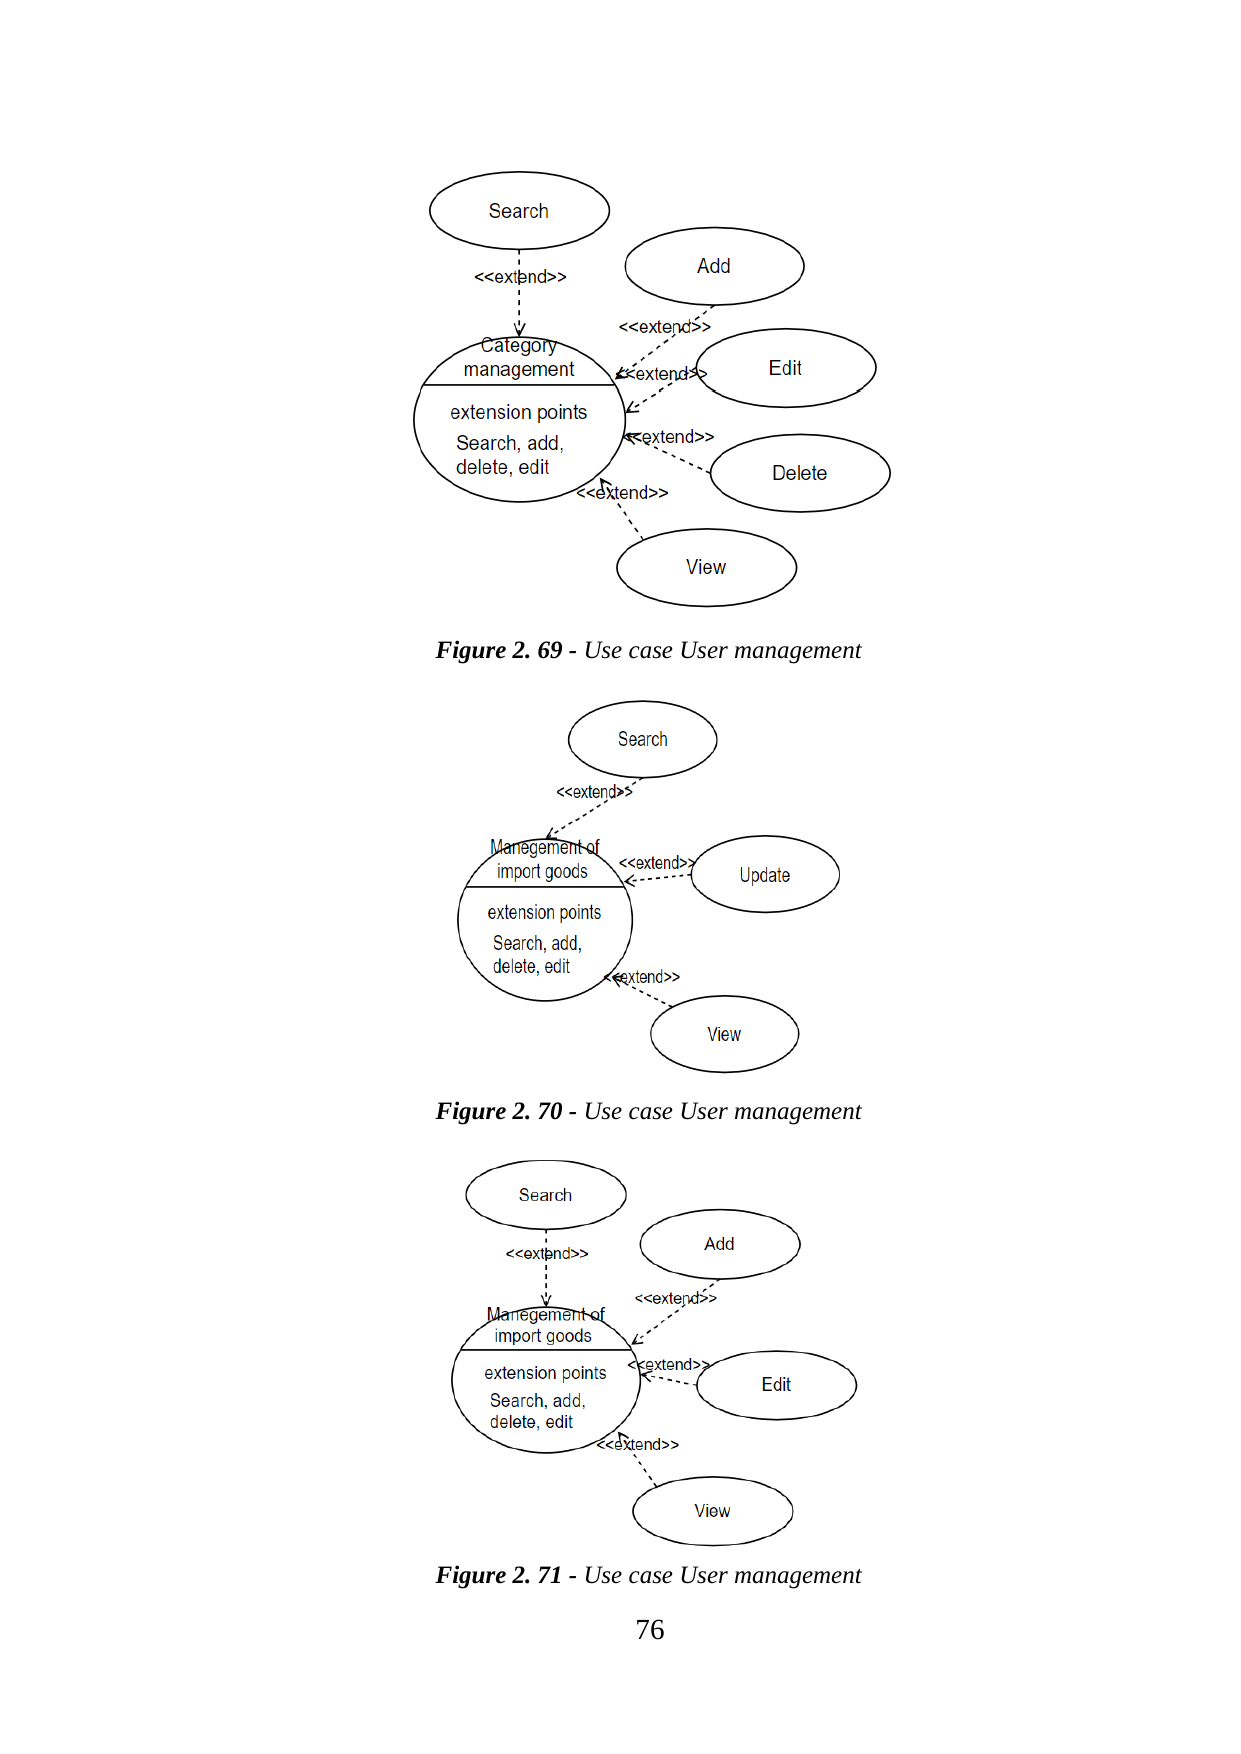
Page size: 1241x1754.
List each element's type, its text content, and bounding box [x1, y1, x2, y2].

picture [439, 684, 860, 1096]
picture [429, 1145, 870, 1561]
picture [389, 147, 911, 636]
